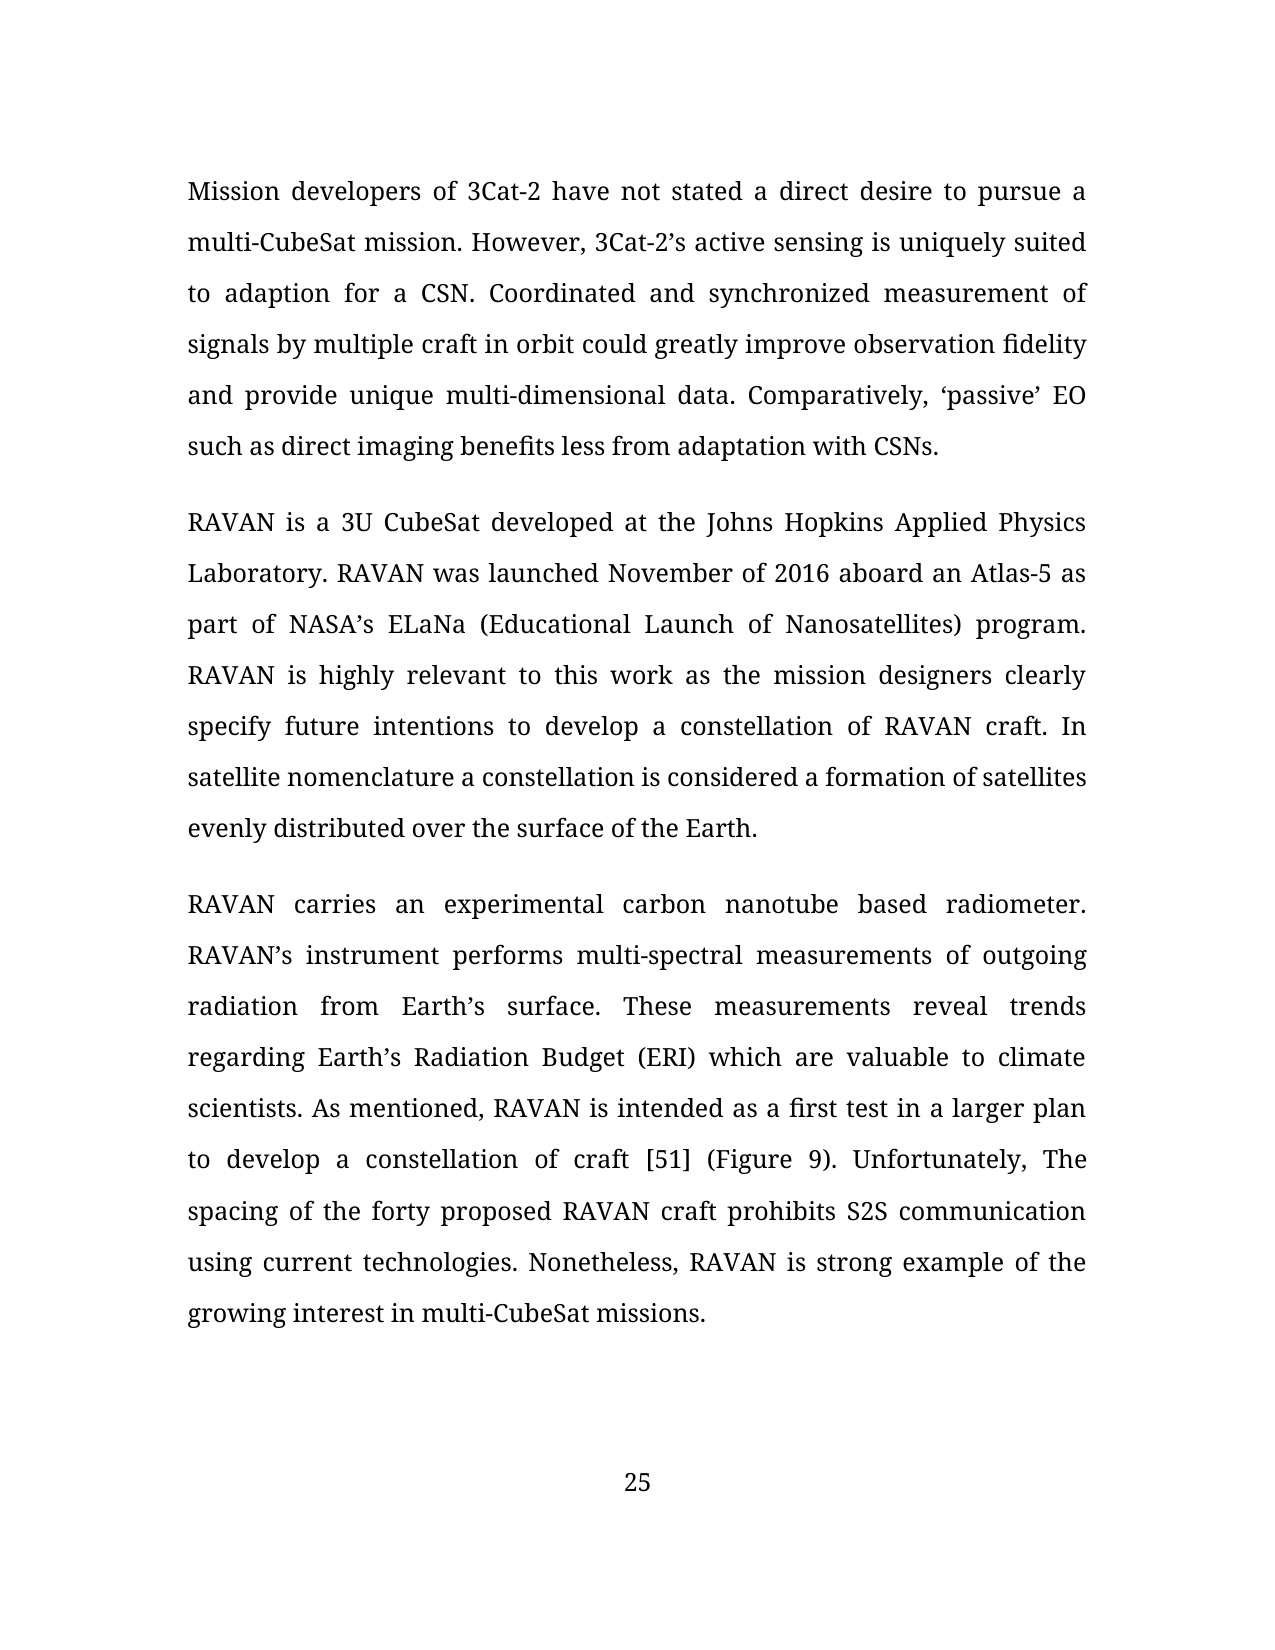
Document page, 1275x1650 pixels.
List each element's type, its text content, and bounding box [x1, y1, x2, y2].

text RAVAN carries an experimental carbon nanotube based radiometer. RAVAN’s instrument performs multi-spectral measurements of outgoing radiation from Earth’s surface. These measurements reveal trends regarding Earth’s Radiation Budget (ERI) which are valuable to climate scientists. As mentioned, RAVAN is intended as a first test in a larger plan to develop a constellation of craft [51] (Figure 9). Unfortunately, The spacing of the forty proposed RAVAN craft prohibits S2S communication using current technologies. Nonetheless, RAVAN is strong example of the growing interest in multi-CubeSat missions. [187, 887, 1087, 1329]
text RAVAN is a 3U CubeSat developed at the Johns Hopkins Applied Physics Laboratory. RAVAN was launched November of 2016 aboard an Atlas-5 as part of NASA’s ELaNa (Educational Launch of Nanosatellites) program. RAVAN is highly relevant to this work as the mission designers clearly specify future intentions to develop a constellation of RAVAN craft. In satellite nomenclature a constellation is considered a formation of satellites evenly distributed over the surface of the Earth. [187, 504, 1087, 845]
text Mission developers of 3Cat-2 have not stated a direct desire to pursue a multi-CubeSat mission. However, 3Cat-2’s active sensing is uniquely suited to adaption for a CSN. Coordinated and synchronized measurement of signals by multiple craft in orbit could greatly improve observation fidelity and provide unique multi-dimensional data. Comparatively, ‘passive’ EO such as direct imaging benefits less from adaptation with CSNs. [187, 173, 1087, 463]
